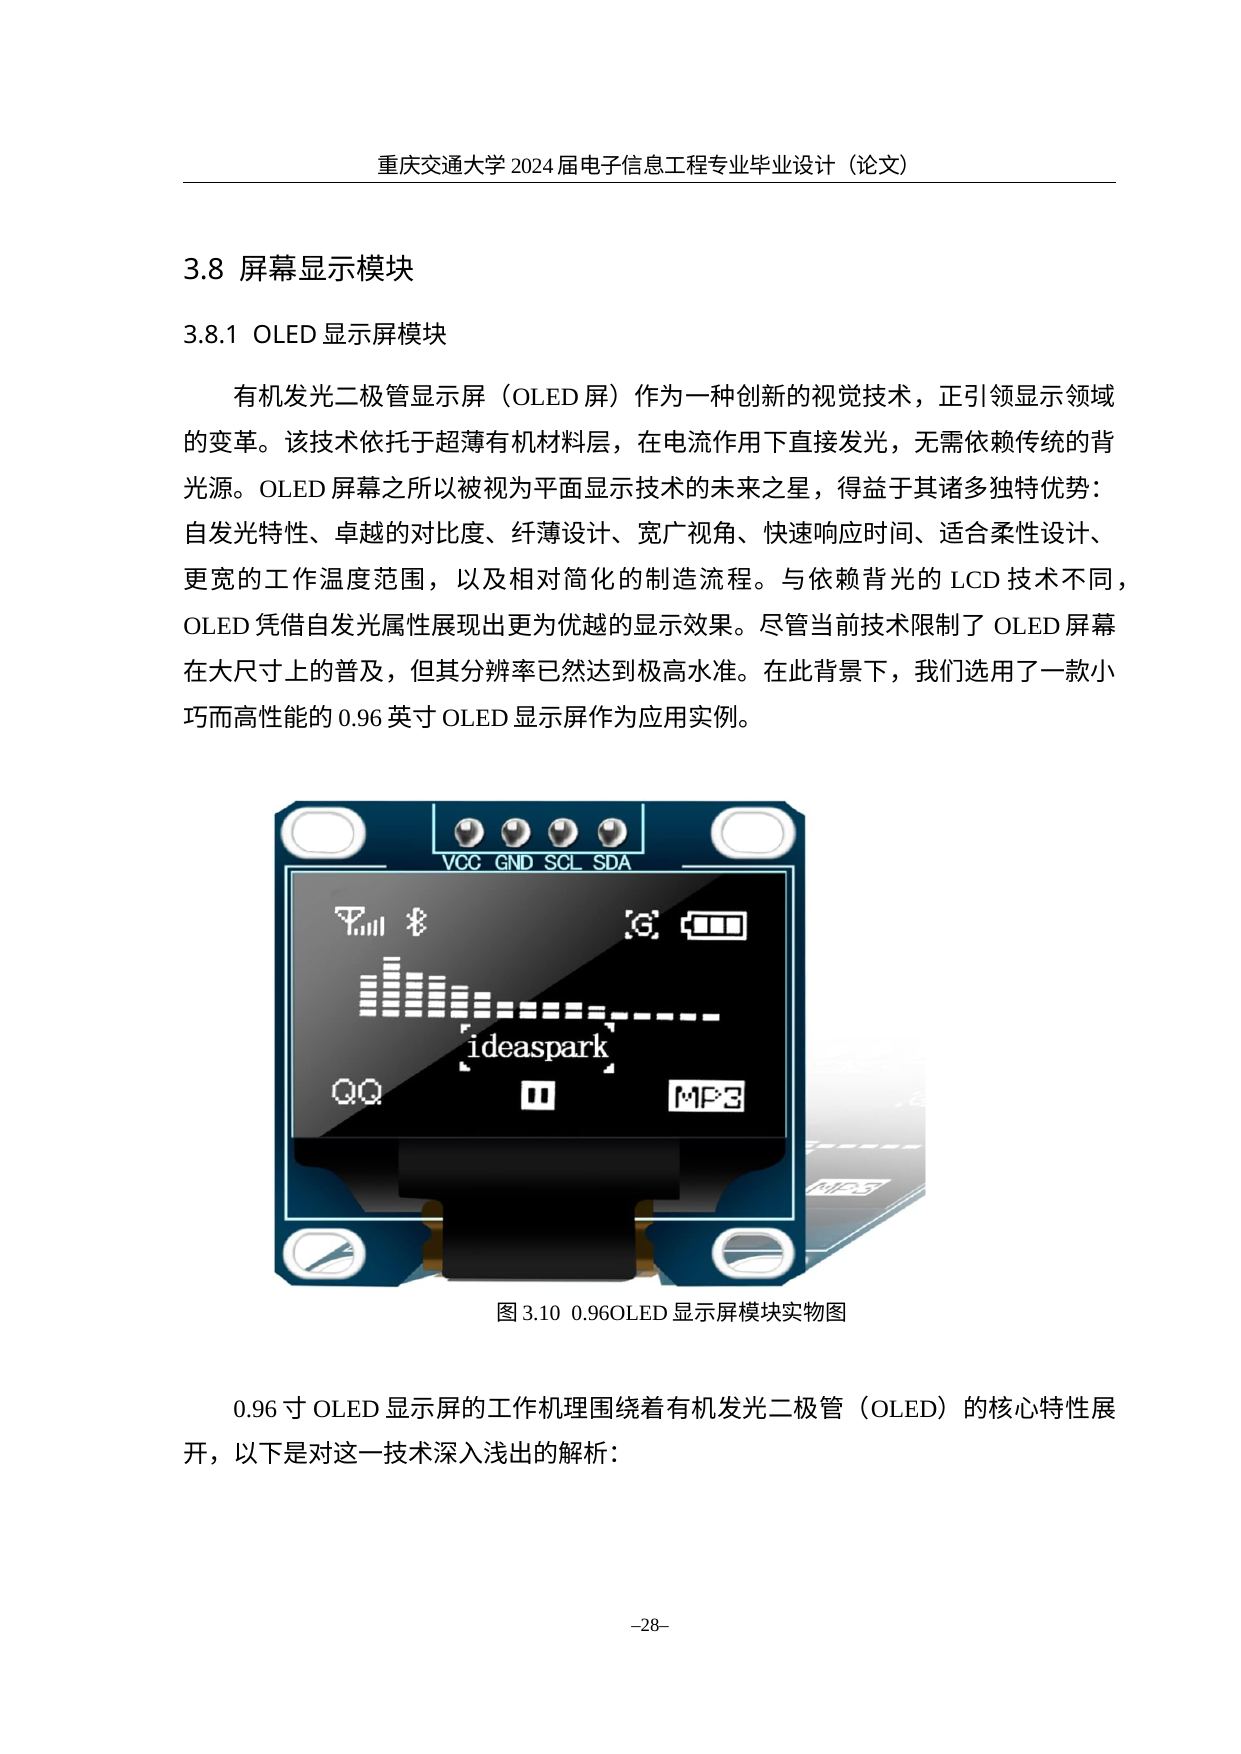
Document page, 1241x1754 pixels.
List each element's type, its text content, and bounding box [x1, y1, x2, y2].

subtitle 3.8 屏幕显示模块 [183, 246, 1116, 288]
picture [233, 781, 933, 1295]
text 0.96寸OLED显示屏的工作机理围绕着有机发光二极管（OLED）的核心特性展开，以下是对这一技术深入浅出的解析： [183, 1380, 1116, 1472]
text 图3.10 0.96OLED显示屏模块实物图 [183, 1295, 1116, 1327]
subtitle 3.8.1 OLED显示屏模块 [183, 314, 1116, 351]
text 有机发光二极管显示屏（OLED屏）作为一种创新的视觉技术，正引领显示领域的变革。该技术依托于超薄有机材料层，在电流作用下直接发光，无需依赖传统的背光源。OLED屏幕之所以被视为平面显示技术的未来之星，得益于其诸多独特优势：自发光特性、卓越的对比度、纤薄设计、宽广视角、快速响应时间、适合柔性设计、更宽的工作温度范围，以及相对简化的制造流程。与依赖背光的LCD技术不同，OLED凭借自发光属性展现出更为优越的显示效果。尽管当前技术限制了OLED屏幕在大尺寸上的普及，但其分辨率已然达到极高水准。在此背景下，我们选用了一款小巧而高性能的0.96英寸OLED显示屏作为应用实例。 [183, 369, 1116, 735]
